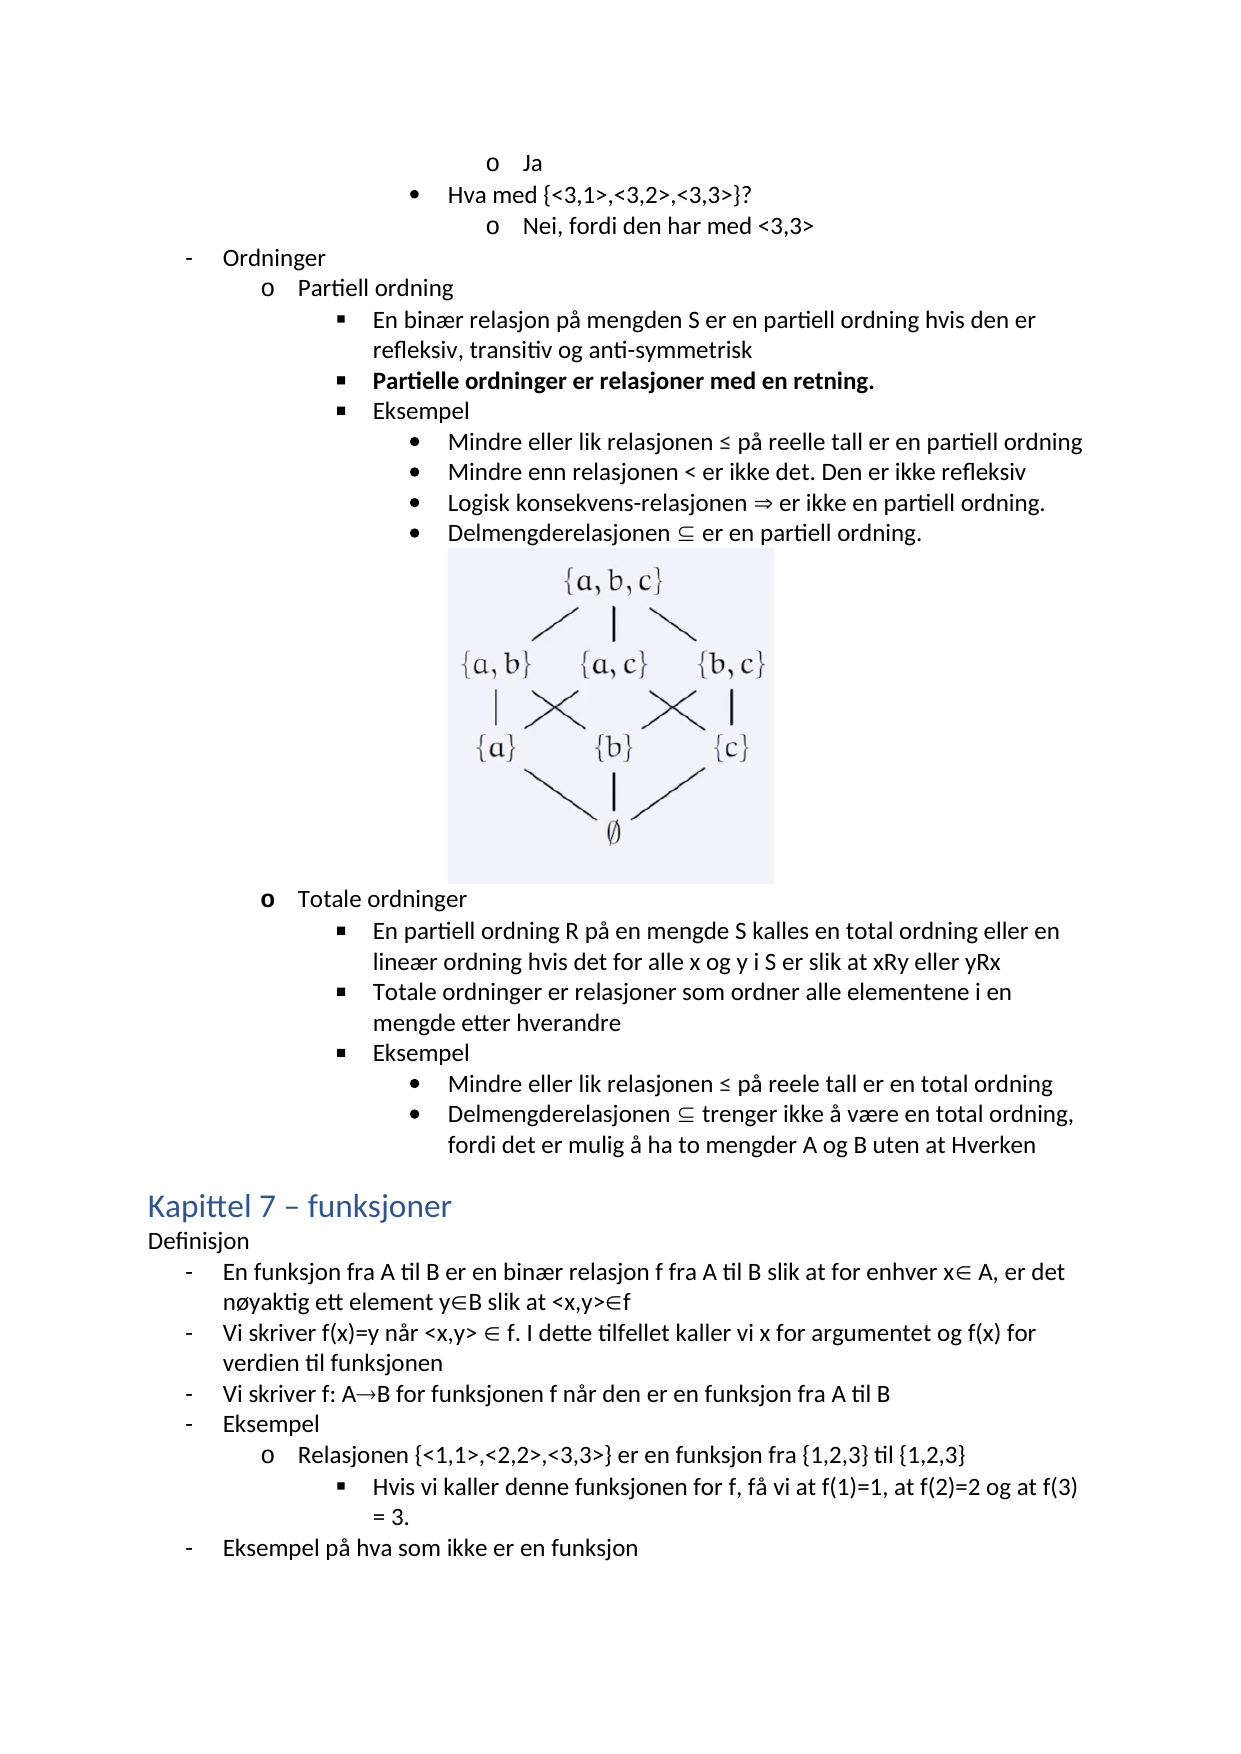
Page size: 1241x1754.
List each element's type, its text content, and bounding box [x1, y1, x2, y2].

list Nei, fordi den har med <3,3> [485, 210, 1093, 242]
list Vi skriver f(x)=y når <x,y> f. I dette tilfellet kaller vi x for argumentet og f(x) for verdien til funksjonen [185, 1317, 1093, 1378]
list Relasjonen {<1,1>,<2,2>,<3,3>} er en funksjon fra {1,2,3} til {1,2,3} [260, 1439, 1093, 1471]
list Eksempel [335, 1037, 1093, 1068]
list Hva med {<3,1>,<3,2>,<3,3>}? [410, 179, 1093, 210]
list Eksempel på hva som ikke er en funksjon [185, 1532, 1093, 1562]
picture [447, 548, 775, 884]
subtitle Kapittel 7 – funksjoner [148, 1184, 1093, 1225]
list Vi skriver f: AB for funksjonen f når den er en funksjon fra A til B [185, 1378, 1093, 1408]
list Mindre eller lik relasjonen ≤ på reele tall er en total ordning [410, 1068, 719, 1098]
list Delmengderelasjonen trenger ikke å være en total ordning, fordi det er mulig å ha to mengder A og B uten at Hverken [410, 1098, 1093, 1159]
list Totale ordninger er relasjoner som ordner alle elementene i en mengde etter hverandre [335, 976, 1093, 1037]
list Ja [485, 148, 1093, 179]
list Mindre eller lik relasjonen ≤ på reelle tall er en partiell ordning [410, 426, 719, 457]
list Mindre eller lik relasjonen ≤ på reele tall er en total ordning [737, 1068, 1093, 1098]
list Partiell ordning [260, 272, 1093, 304]
list Ordninger [185, 242, 1093, 272]
list En funksjon fra A til B er en binær relasjon f fra A til B slik at for enhver x A, er det nøyaktig ett element yB slik at <x,y>f [185, 1256, 1093, 1317]
list Totale ordninger [260, 884, 1093, 915]
list Eksempel [185, 1408, 1093, 1439]
list Logisk konsekvens-relasjonen er ikke en partiell ordning. [410, 487, 1093, 518]
list Mindre eller lik relasjonen ≤ på reelle tall er en partiell ordning [732, 426, 1093, 457]
list Eksempel [335, 396, 1093, 426]
list Mindre enn relasjonen < er ikke det. Den er ikke refleksiv [410, 457, 1093, 487]
list Partielle ordninger er relasjoner med en retning. [335, 365, 1093, 396]
list En partiell ordning R på en mengde S kalles en total ordning eller en lineær ordning hvis det for alle x og y i S er slik at xRy eller yRx [335, 915, 1093, 976]
text Definisjon [148, 1225, 1093, 1256]
list En binær relasjon på mengden S er en partiell ordning hvis den er refleksiv, transitiv og anti-symmetrisk [335, 304, 1093, 365]
list Hvis vi kaller denne funksjonen for f, få vi at f(1)=1, at f(2)=2 og at f(3) = 3. [335, 1471, 1093, 1532]
